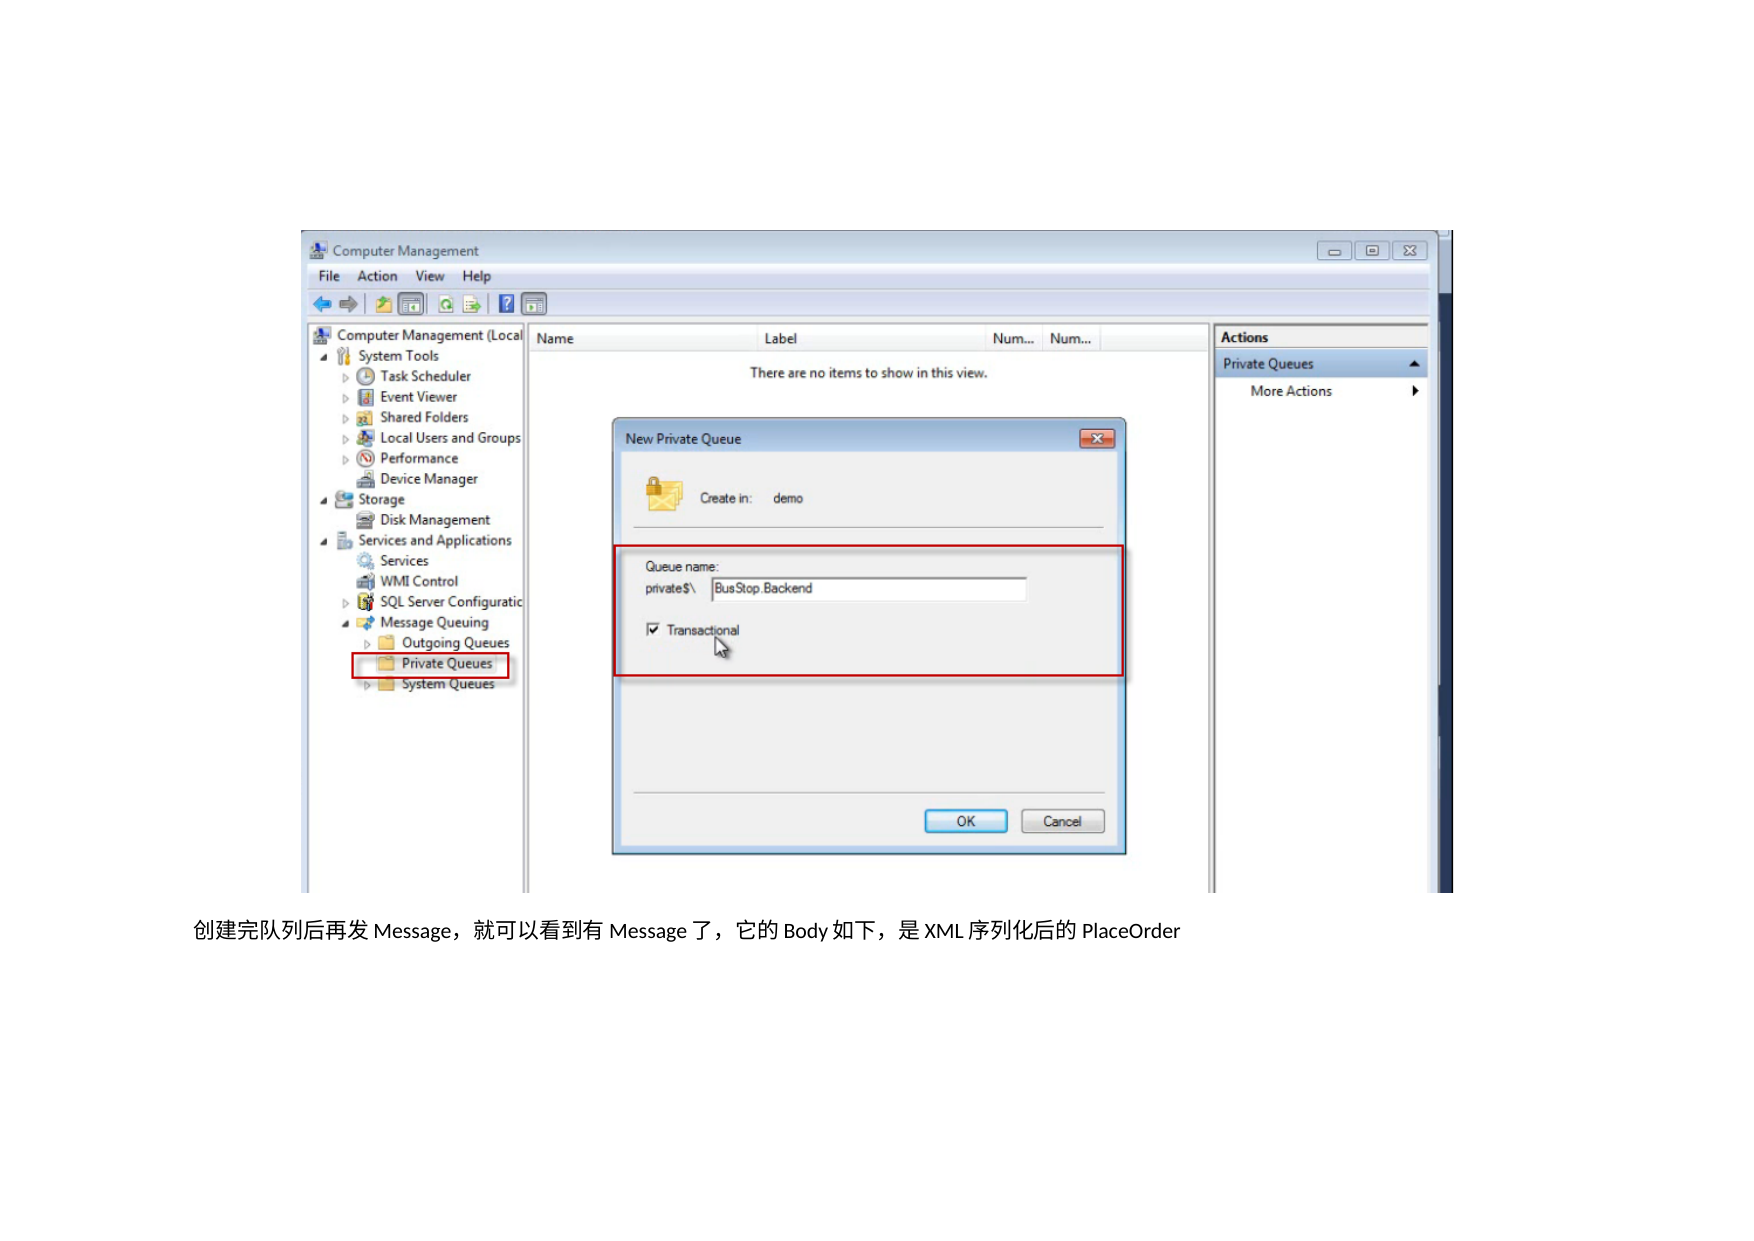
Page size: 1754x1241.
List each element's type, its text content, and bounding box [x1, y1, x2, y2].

text 创建完队列后再发Message，就可以看到有Message了，它的Body如下，是XML序列化后的PlaceOrder [150, 913, 1604, 945]
picture [301, 230, 1454, 893]
